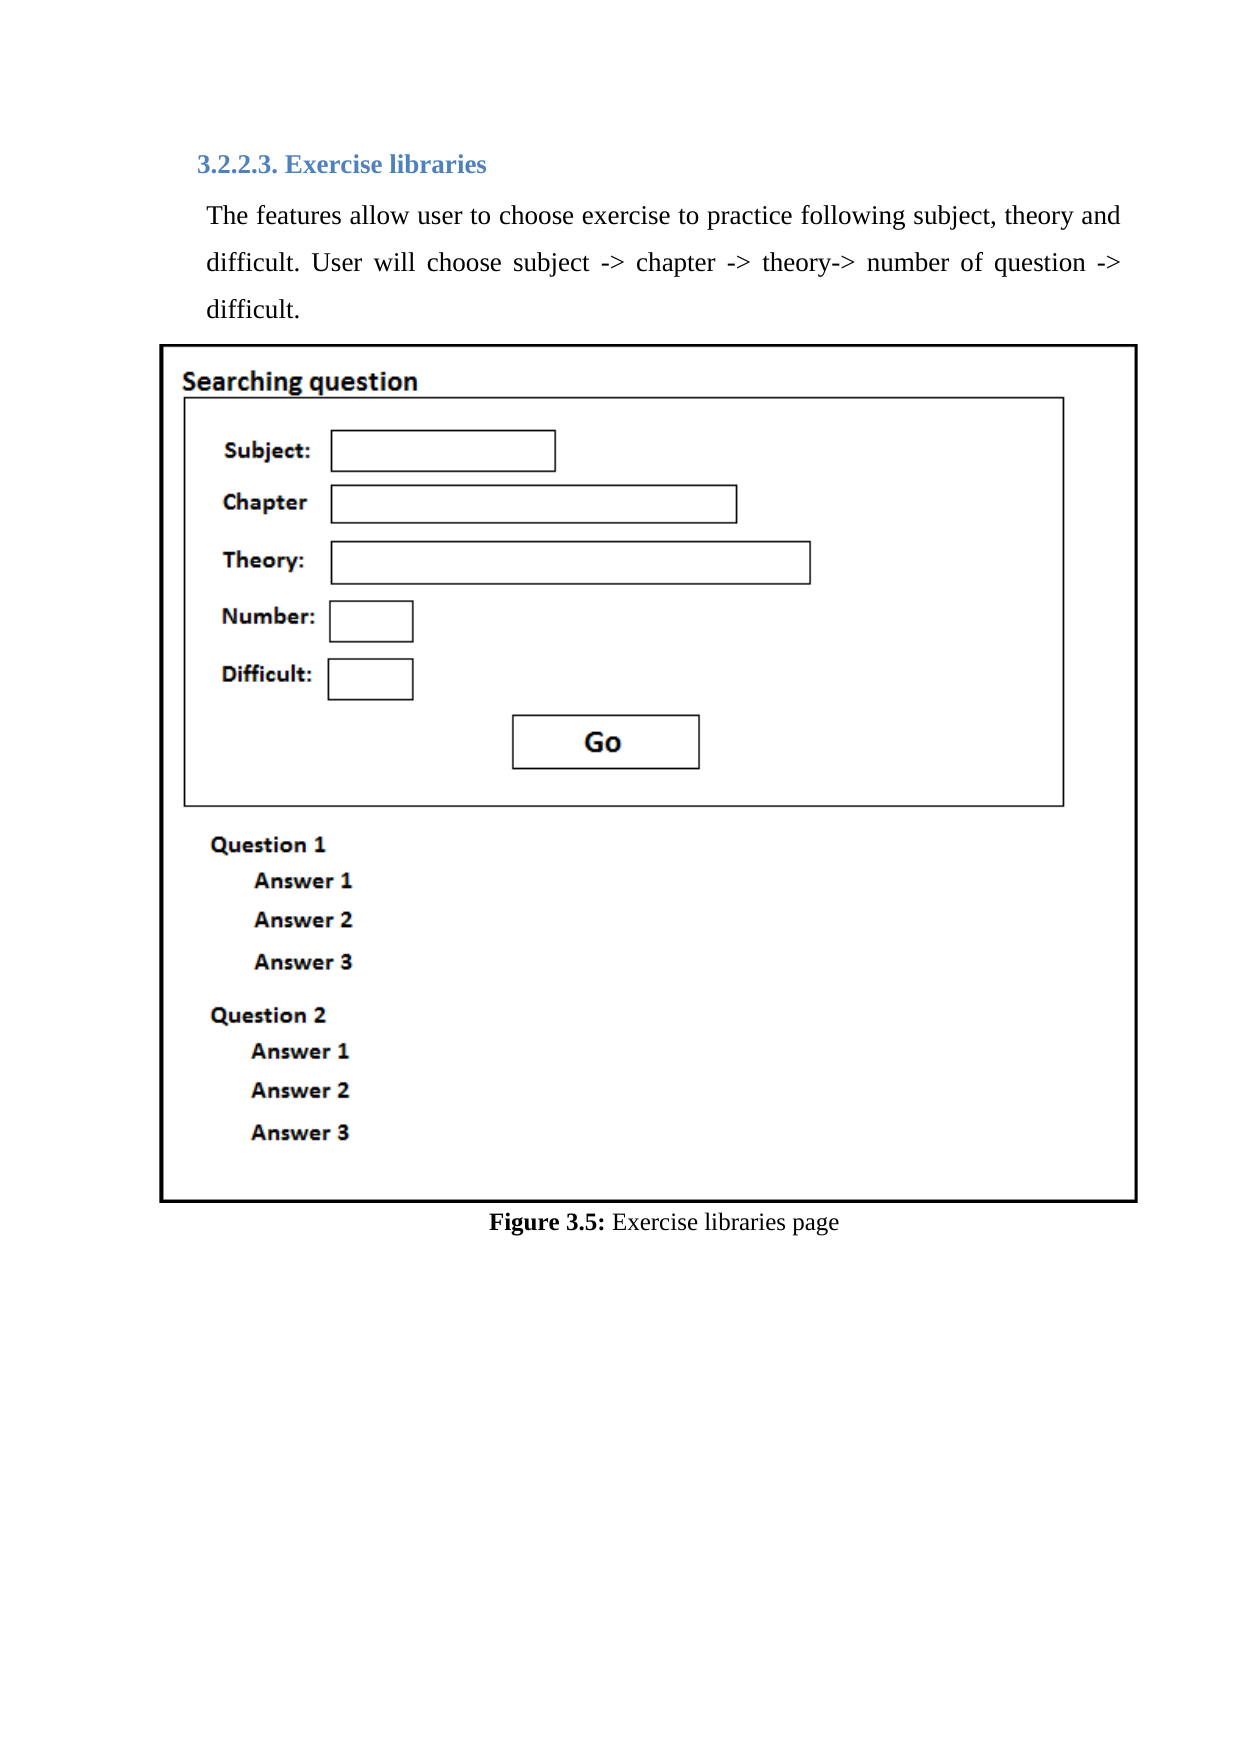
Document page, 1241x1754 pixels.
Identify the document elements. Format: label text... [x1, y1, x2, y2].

text The features allow user to choose exercise to practice following subject, theory and difficult. User will choose subject -> chapter -> theory-> number of question -> difficult. [206, 199, 1122, 324]
subtitle 3.2.2.3. Exercise libraries [197, 148, 1122, 179]
text Figure 3.5: Exercise libraries page [206, 1207, 1122, 1236]
picture [159, 344, 1138, 1203]
